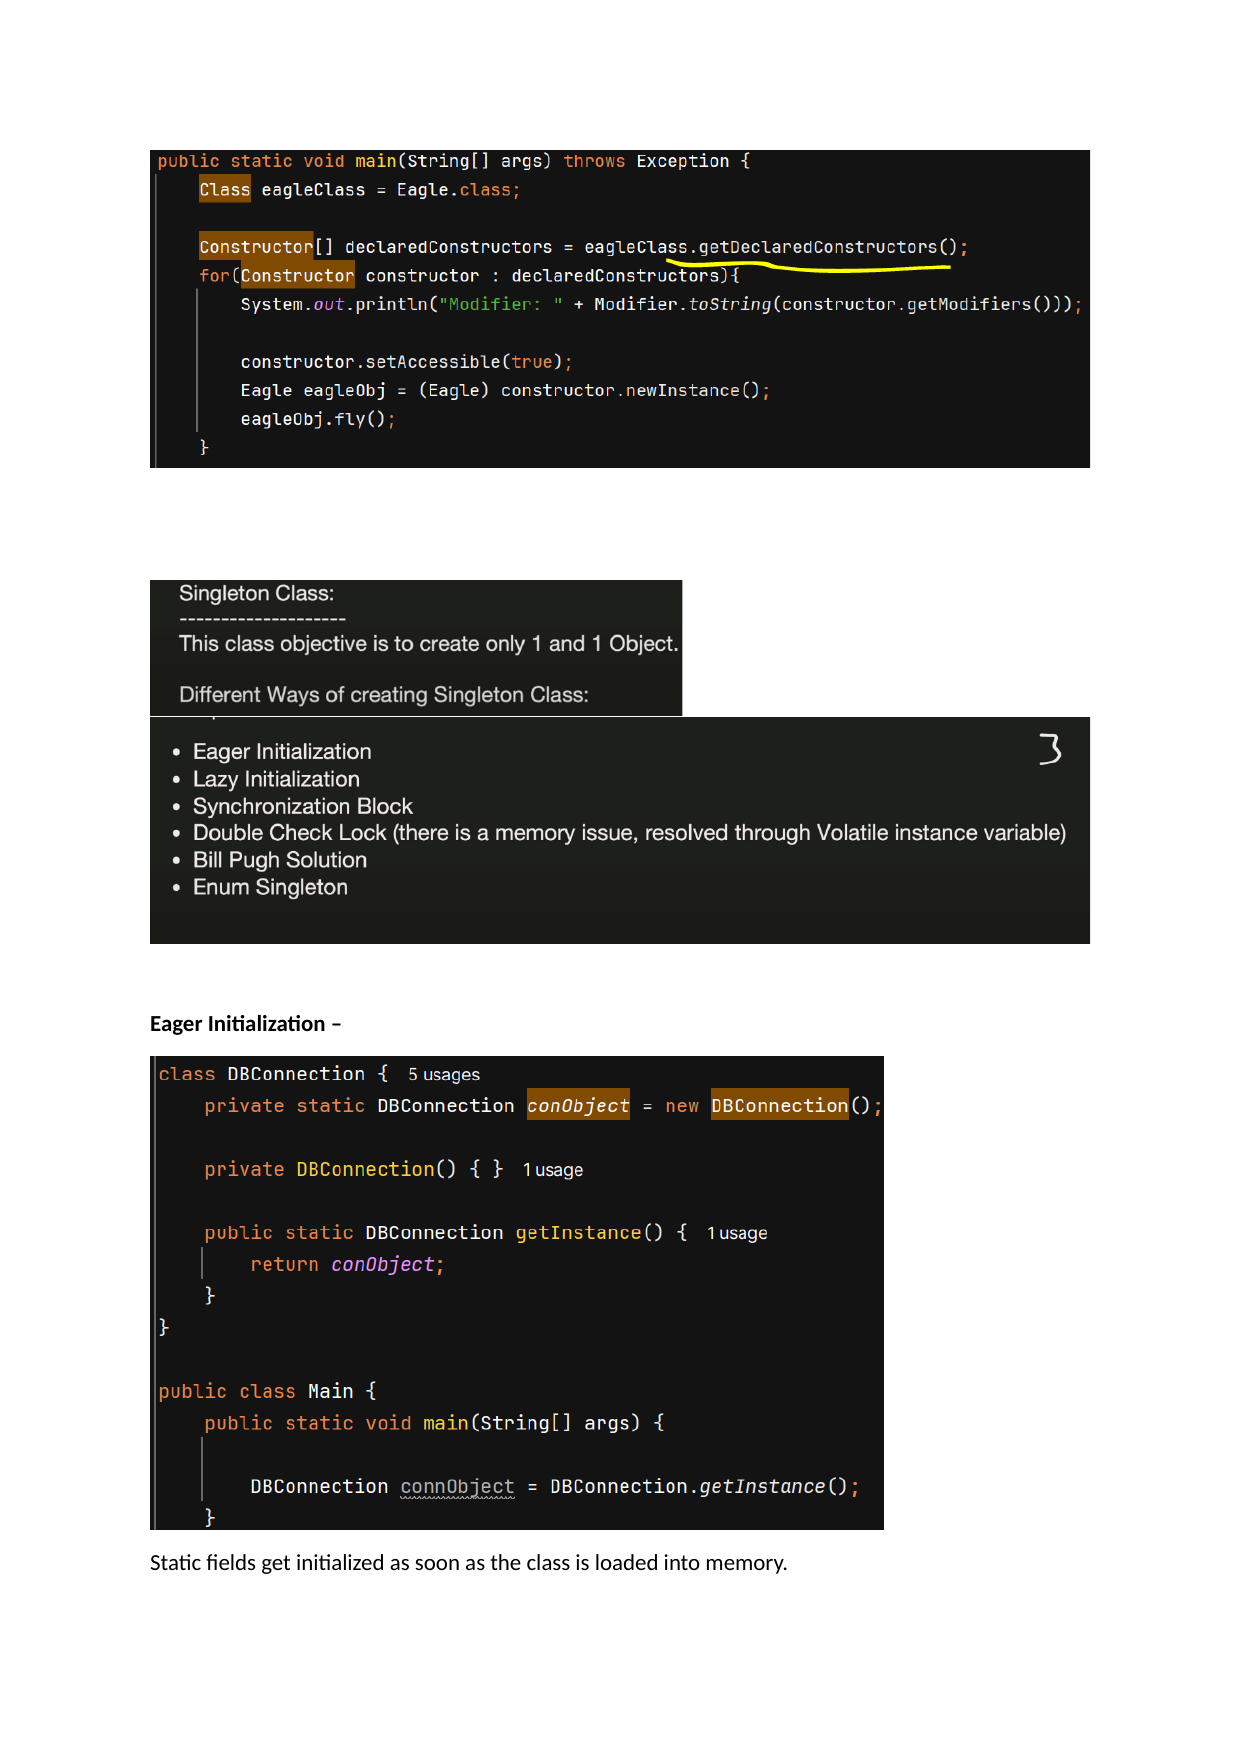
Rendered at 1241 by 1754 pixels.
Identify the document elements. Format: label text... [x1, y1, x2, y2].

picture [150, 717, 1091, 944]
text Eager Initialization – [150, 1009, 1090, 1037]
picture [150, 150, 1091, 468]
picture [150, 1056, 884, 1530]
picture [150, 580, 683, 716]
text Static fields get initialized as soon as the class is loaded into memory. [150, 1548, 1090, 1576]
